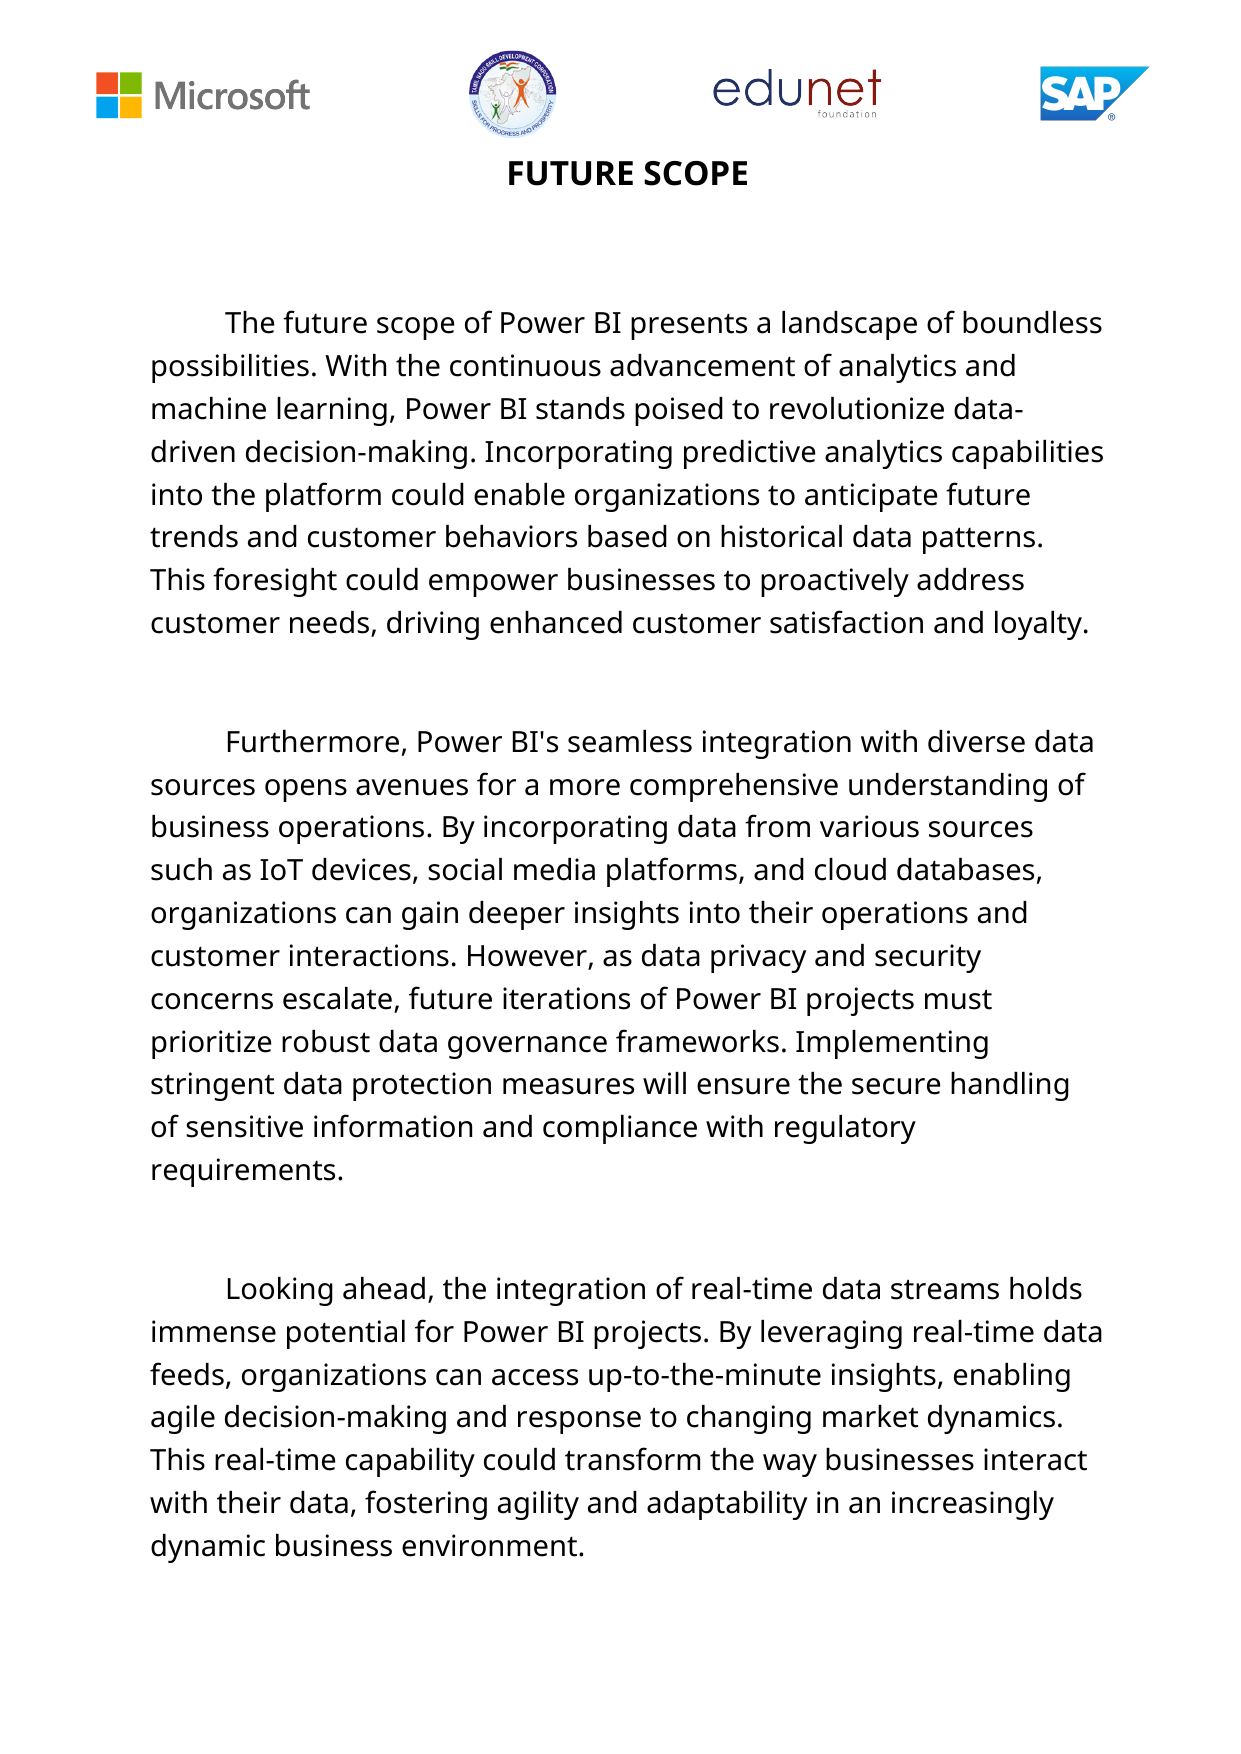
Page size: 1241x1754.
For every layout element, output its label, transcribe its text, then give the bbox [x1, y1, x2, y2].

picture [706, 62, 889, 124]
text The future scope of Power BI presents a landscape of boundless possibilities. With the continuous advancement of analytics and machine learning, Power BI stands poised to revolutionize data-driven decision-making. Incorporating predictive analytics capabilities into the platform could enable organizations to anticipate future trends and customer behaviors based on historical data patterns. This foresight could empower businesses to proactively address customer needs, driving enhanced customer satisfaction and loyalty. [150, 302, 1105, 642]
picture [466, 47, 558, 139]
picture [1039, 65, 1151, 122]
text Looking ahead, the integration of real-time data streams holds immense potential for Power BI projects. By leveraging real-time data feeds, organizations can access up-to-the-minute insights, enabling agile decision-making and response to changing market dynamics. This real-time capability could transform the way businesses interact with their data, fostering agility and adaptability in an increasingly dynamic business environment. [150, 1268, 1105, 1565]
text FUTURE SCOPE [150, 150, 1105, 195]
picture [91, 67, 316, 123]
text Furthermore, Power BI's seamless integration with diverse data sources opens avenues for a more comprehensive understanding of business operations. By incorporating data from various sources such as IoT devices, social media platforms, and cloud databases, organizations can gain deeper insights into their operations and customer interactions. However, as data privacy and security concerns escalate, future iterations of Power BI projects must prioritize robust data governance frameworks. Implementing stringent data protection measures will ensure the secure handling of sensitive information and compliance with regulatory requirements. [150, 721, 1105, 1189]
